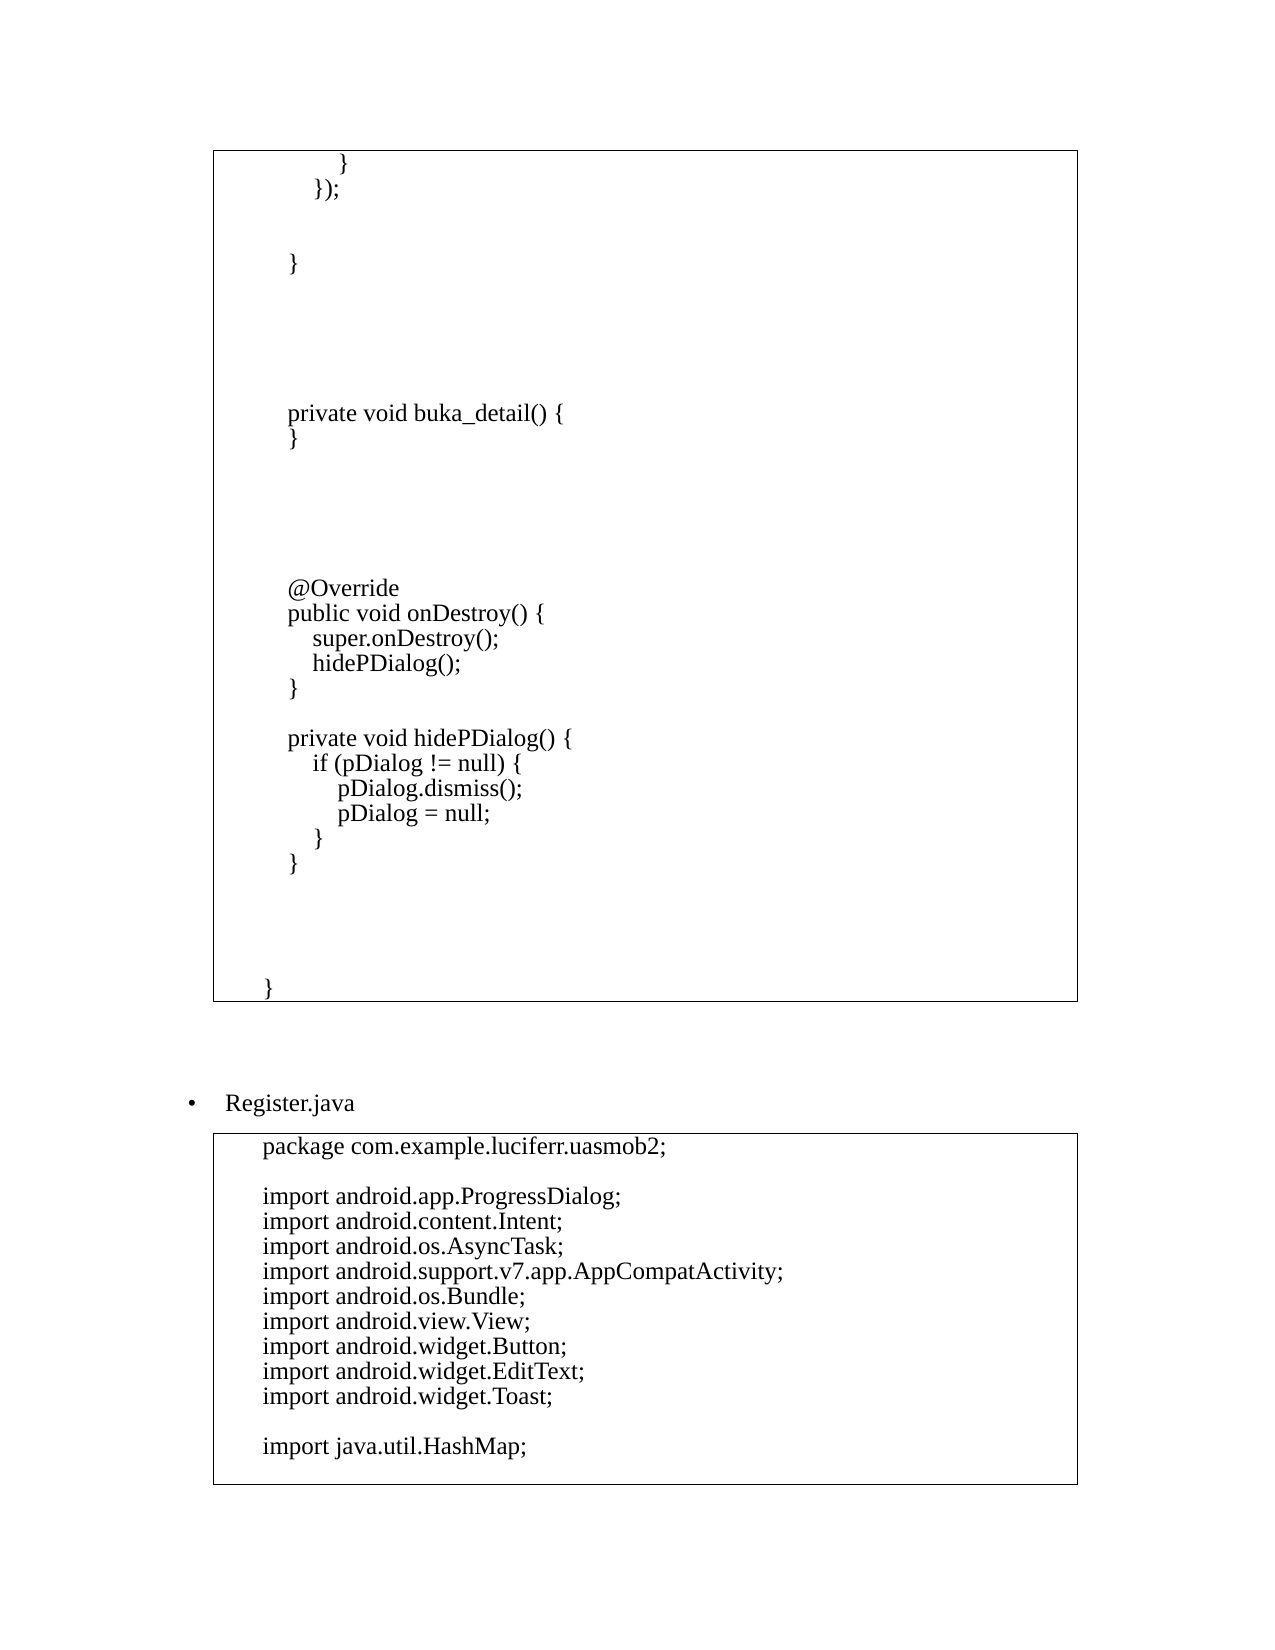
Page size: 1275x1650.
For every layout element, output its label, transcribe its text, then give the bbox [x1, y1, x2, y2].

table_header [214, 1134, 1077, 1484]
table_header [214, 151, 1077, 1001]
list Register.java [187, 1089, 1125, 1116]
